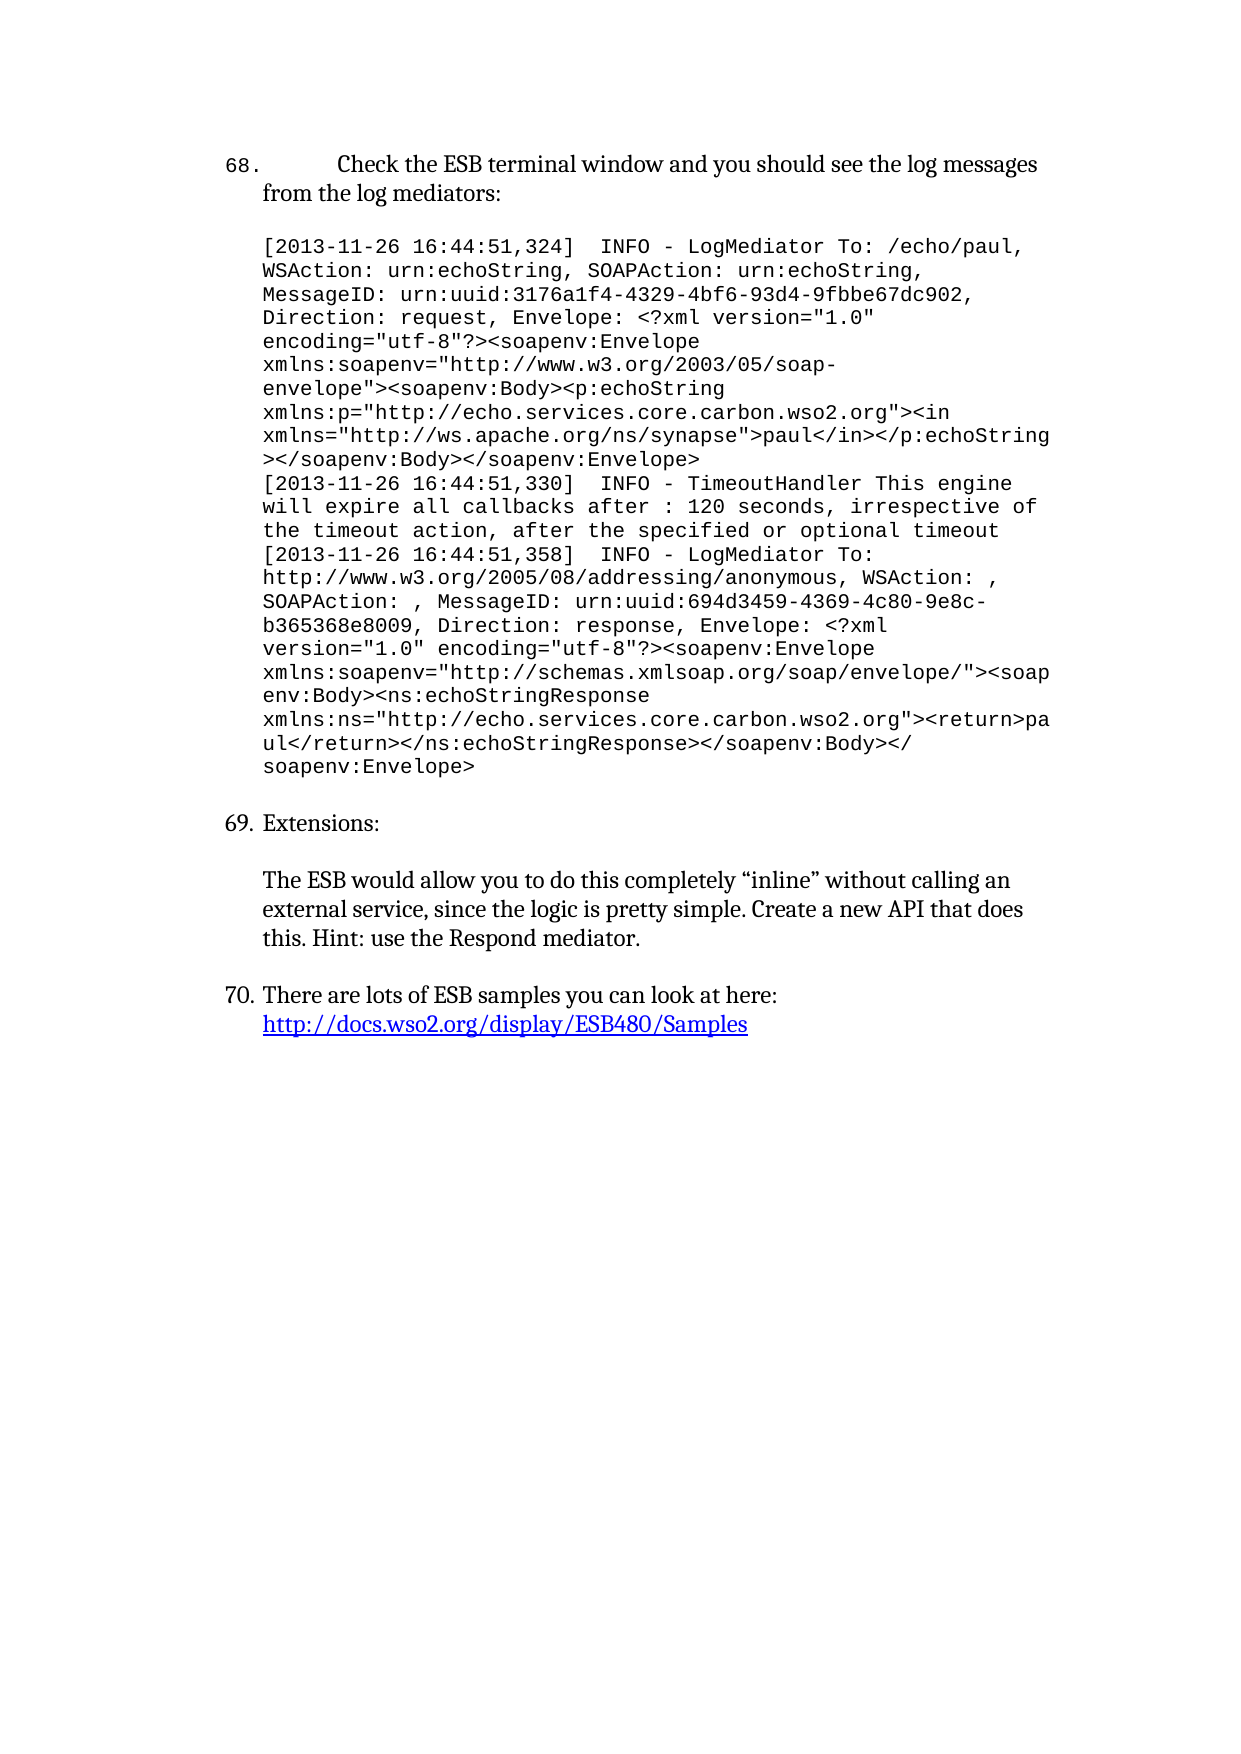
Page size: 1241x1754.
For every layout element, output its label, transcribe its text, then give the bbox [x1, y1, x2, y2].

list Extensions: The ESB would allow you to do this completely “inline” without calling an external service, since the logic is pretty simple. Create a new API that does this. Hint: use the Respond mediator. [225, 809, 1053, 981]
list Check the ESB terminal window and you should see the log messages from the log mediators: [2013-11-26 16:44:51,324] INFO - LogMediator To: /echo/paul, WSAction: urn:echoString, SOAPAction: urn:echoString, MessageID: urn:uuid:3176a1f4-4329-4bf6-93d4-9fbbe67dc902, Direction: request, Envelope: <?xml version="1.0" encoding="utf-8"?><soapenv:Envelope xmlns:soapenv="http://www.w3.org/2003/05/soap-envelope"><soapenv:Body><p:echoString xmlns:p="http://echo.services.core.carbon.wso2.org"><in xmlns="http://ws.apache.org/ns/synapse">paul</in></p:echoString></soapenv:Body></soapenv:Envelope> [225, 150, 1053, 473]
list [2013-11-26 16:44:51,358] INFO - LogMediator To: http://www.w3.org/2005/08/addressing/anonymous, WSAction: , SOAPAction: , MessageID: urn:uuid:694d3459-4369-4c80-9e8c-b365368e8009, Direction: response, Envelope: <?xml version="1.0" encoding="utf-8"?><soapenv:Envelope xmlns:soapenv="http://schemas.xmlsoap.org/soap/envelope/"><soapenv:Body><ns:echoStringResponse xmlns:ns="http://echo.services.core.carbon.wso2.org"><return>paul</return></ns:echoStringResponse></soapenv:Body></soapenv:Envelope> [262, 544, 1053, 780]
list [2013-11-26 16:44:51,330] INFO - TimeoutHandler This engine will expire all callbacks after : 120 seconds, irrespective of the timeout action, after the specified or optional timeout [262, 473, 1053, 544]
list There are lots of ESB samples you can look at here: http://docs.wso2.org/display/ESB480/Samples [225, 981, 1053, 1039]
